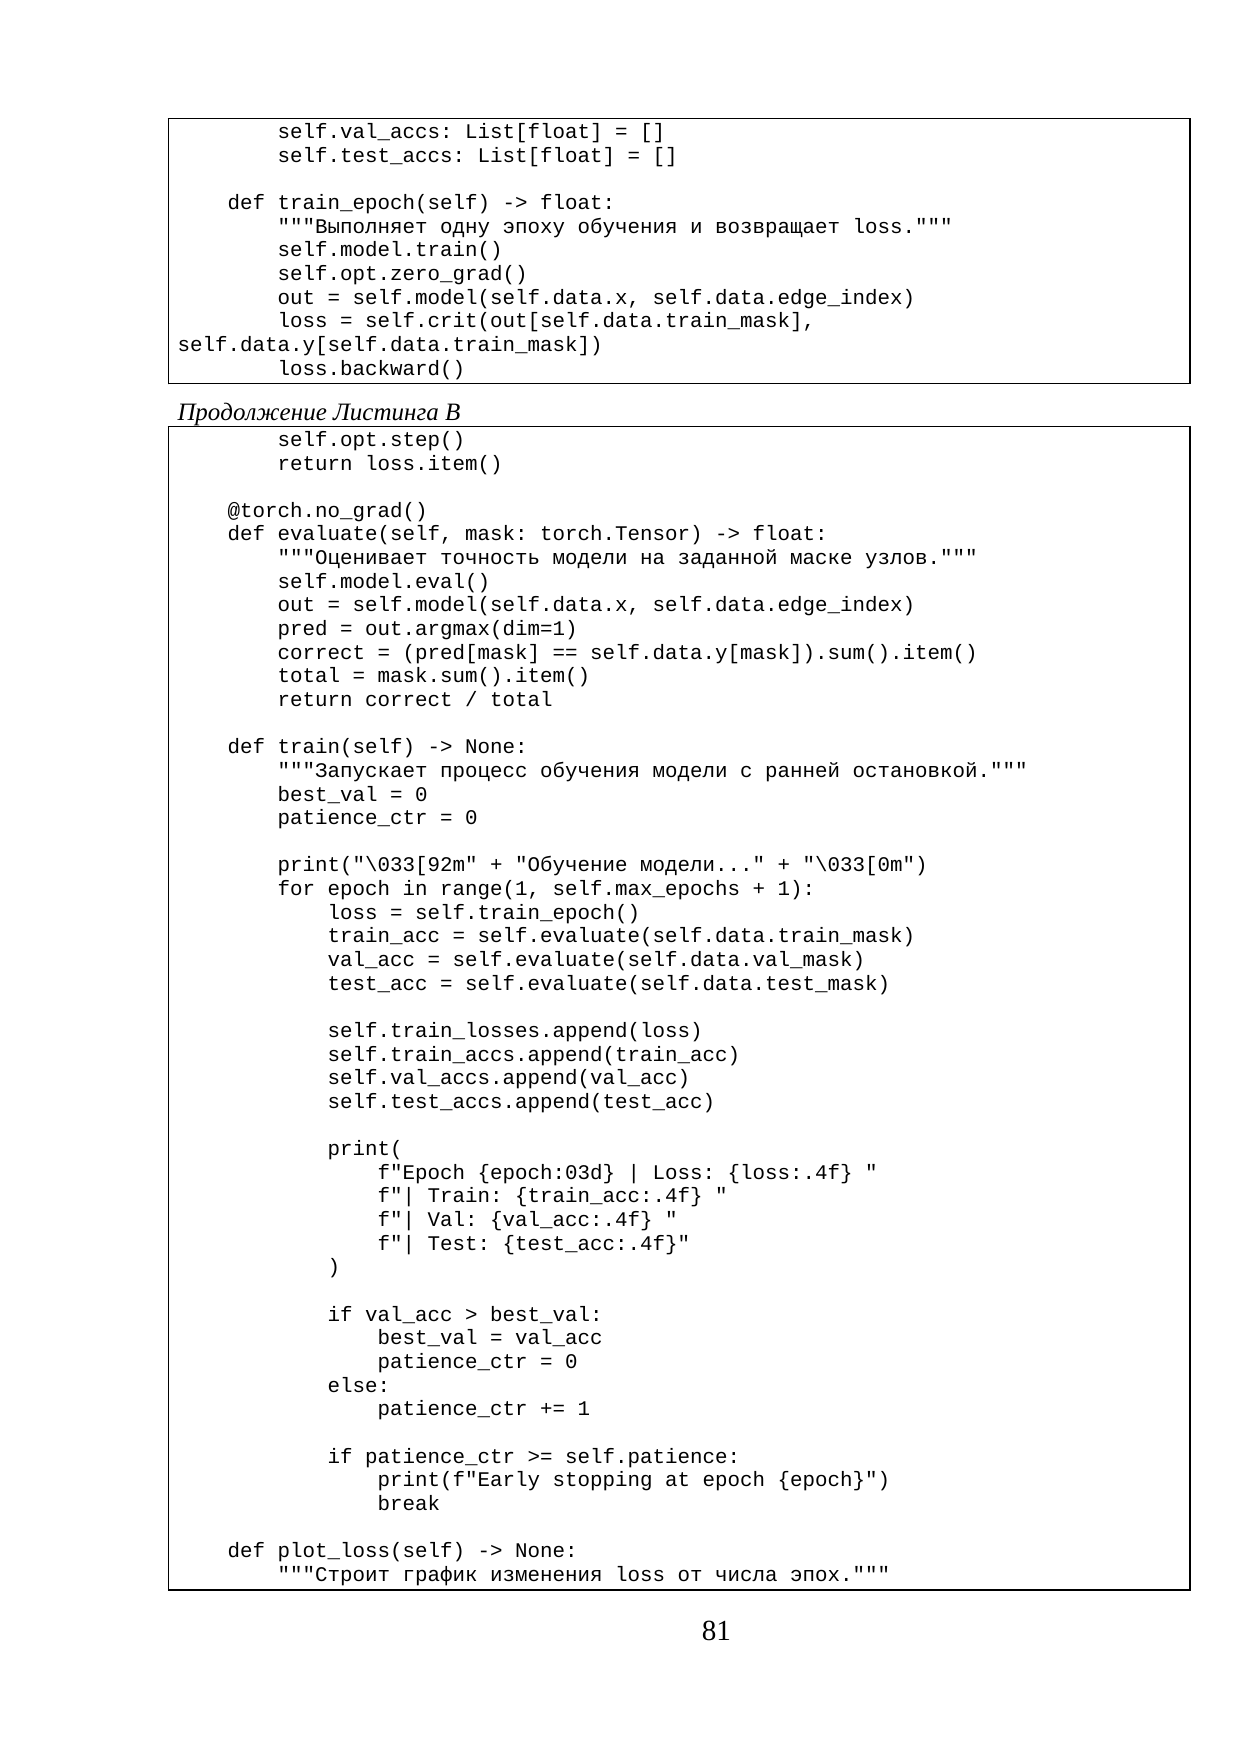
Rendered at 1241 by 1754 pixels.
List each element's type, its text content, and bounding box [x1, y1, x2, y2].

text best_val = val_acc [177, 1327, 1181, 1351]
text return correct / total [177, 689, 1181, 713]
text f"| Train: {train_acc:.4f} " [177, 1186, 1181, 1209]
text loss.backward() [169, 354, 1189, 383]
text print("\033[92m" + "Обучение модели..." + "\033[0m") [177, 854, 1181, 878]
text ) [177, 1256, 1181, 1280]
text def evaluate(self, mask: torch.Tensor) -> float: [177, 523, 1181, 547]
text val_acc = self.evaluate(self.data.val_mask) [177, 949, 1181, 973]
text patience_ctr = 0 [177, 1351, 1181, 1375]
text self.model.train() [177, 239, 1181, 263]
text """Оценивает точность модели на заданной маске узлов.""" [177, 547, 1181, 571]
text @torch.no_grad() [177, 500, 1181, 523]
text pred = out.argmax(dim=1) [177, 618, 1181, 642]
text patience_ctr = 0 [177, 807, 1181, 831]
text """Запускает процесс обучения модели с ранней остановкой.""" [177, 760, 1181, 783]
text if val_acc > best_val: [177, 1304, 1181, 1327]
text """Выполняет одну эпоху обучения и возвращает loss.""" [177, 216, 1181, 239]
text """Строит график изменения loss от числа эпох.""" [169, 1561, 1189, 1589]
text else: [177, 1375, 1181, 1398]
text Продолжение Листинга В [177, 397, 1181, 426]
text self.model.eval() [177, 571, 1181, 594]
text self.test_accs.append(test_acc) [177, 1091, 1181, 1114]
text self.opt.zero_grad() [177, 263, 1181, 287]
text break [177, 1493, 1181, 1517]
text loss = self.crit(out[self.data.train_mask], self.data.y[self.data.train_mask]) [177, 310, 1181, 354]
text patience_ctr += 1 [177, 1398, 1181, 1422]
text out = self.model(self.data.x, self.data.edge_index) [177, 594, 1181, 618]
text train_acc = self.evaluate(self.data.train_mask) [177, 925, 1181, 949]
text loss = self.train_epoch() [177, 902, 1181, 925]
text self.train_losses.append(loss) [177, 1020, 1181, 1044]
text self.opt.step() [169, 427, 1189, 452]
text print( [177, 1138, 1181, 1162]
text self.val_accs: List[float] = [] [169, 119, 1189, 145]
text def plot_loss(self) -> None: [177, 1540, 1181, 1561]
text f"| Test: {test_acc:.4f}" [177, 1233, 1181, 1256]
text f"| Val: {val_acc:.4f} " [177, 1209, 1181, 1233]
text def train_epoch(self) -> float: [177, 192, 1181, 216]
text for epoch in range(1, self.max_epochs + 1): [177, 878, 1181, 902]
text def train(self) -> None: [177, 736, 1181, 760]
text test_acc = self.evaluate(self.data.test_mask) [177, 973, 1181, 996]
text if patience_ctr >= self.patience: [177, 1446, 1181, 1469]
text out = self.model(self.data.x, self.data.edge_index) [177, 287, 1181, 310]
text total = mask.sum().item() [177, 665, 1181, 689]
text f"Epoch {epoch:03d} | Loss: {loss:.4f} " [177, 1162, 1181, 1186]
text print(f"Early stopping at epoch {epoch}") [177, 1469, 1181, 1493]
text return loss.item() [177, 452, 1181, 476]
text self.train_accs.append(train_acc) [177, 1044, 1181, 1067]
text self.test_accs: List[float] = [] [177, 145, 1181, 168]
text best_val = 0 [177, 783, 1181, 807]
text correct = (pred[mask] == self.data.y[mask]).sum().item() [177, 642, 1181, 665]
text self.val_accs.append(val_acc) [177, 1067, 1181, 1091]
